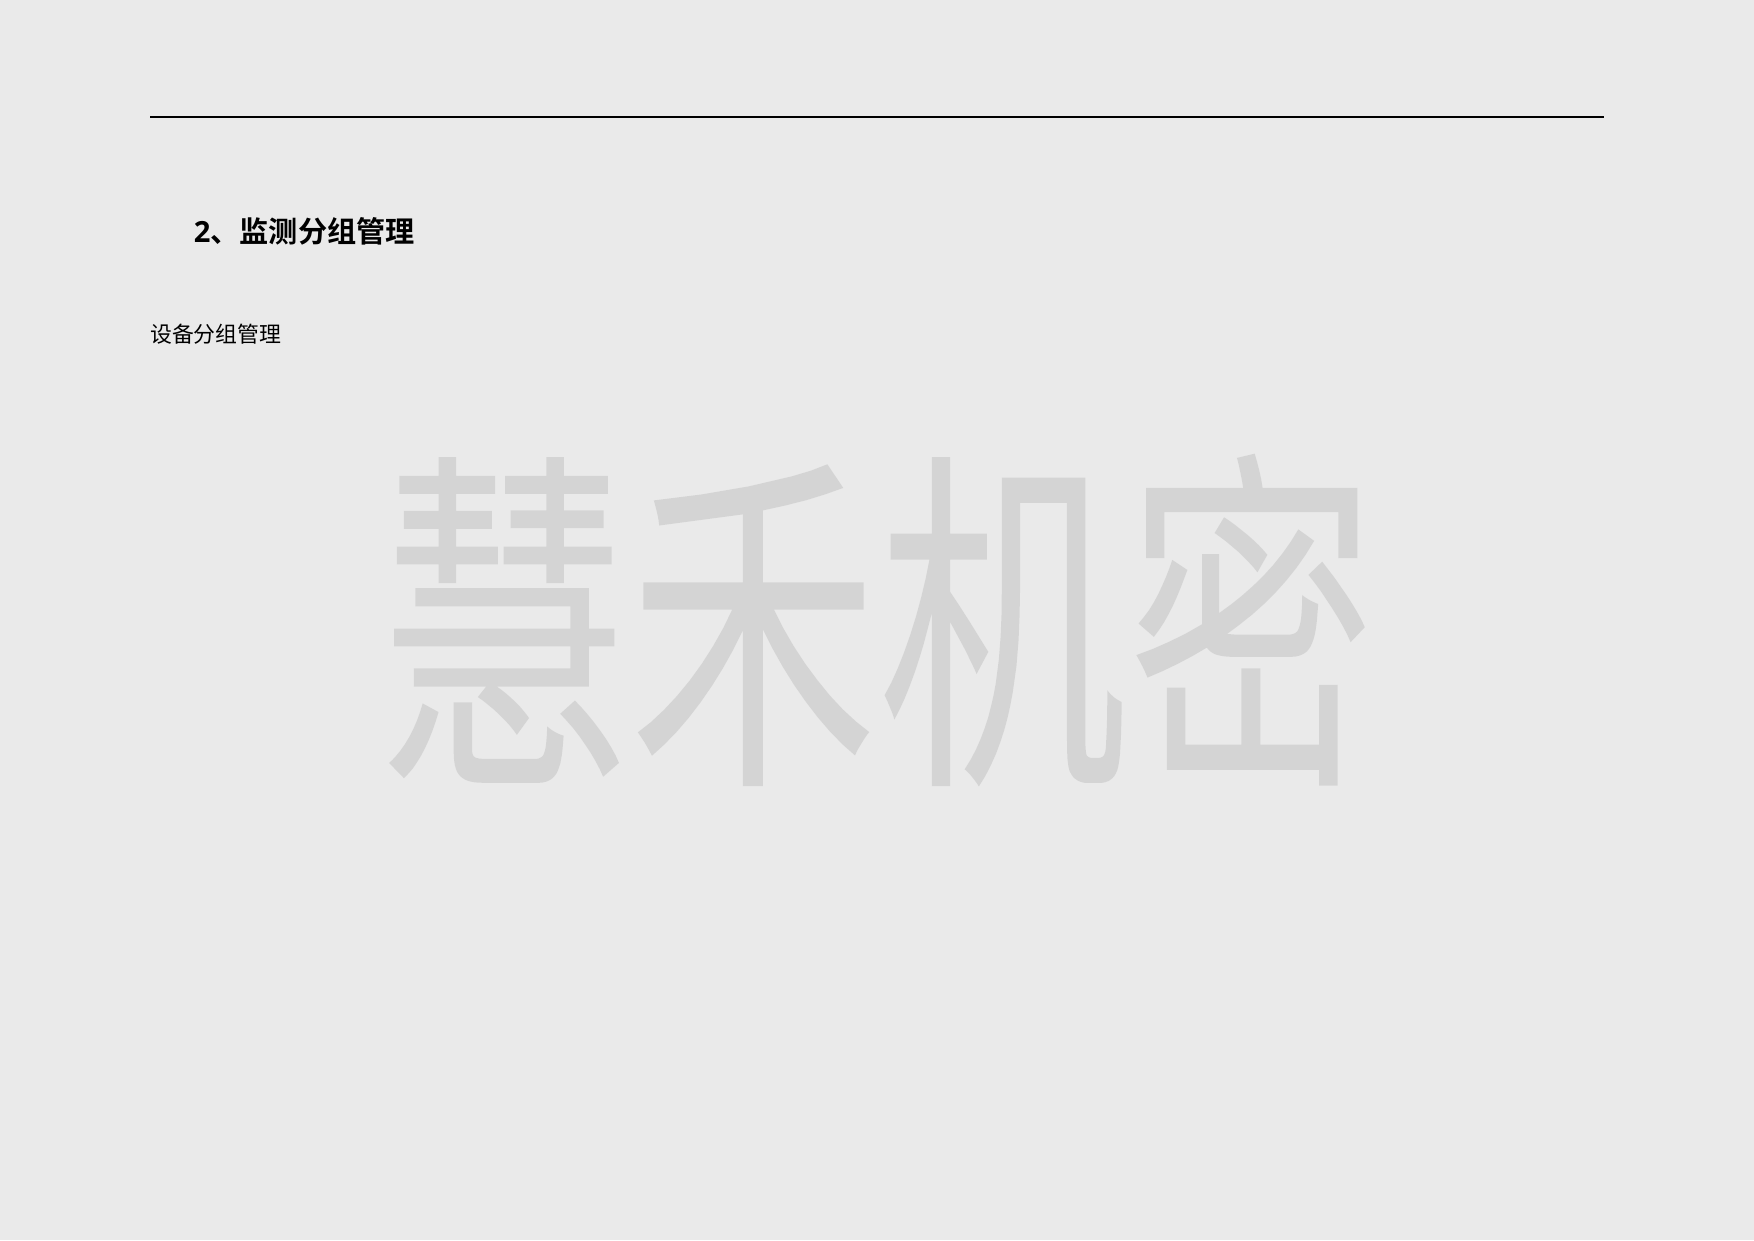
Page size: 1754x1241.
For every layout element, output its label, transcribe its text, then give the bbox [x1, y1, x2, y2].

subtitle 2、监测分组管理 [150, 198, 1604, 263]
text 设备分组管理 [150, 316, 1604, 349]
